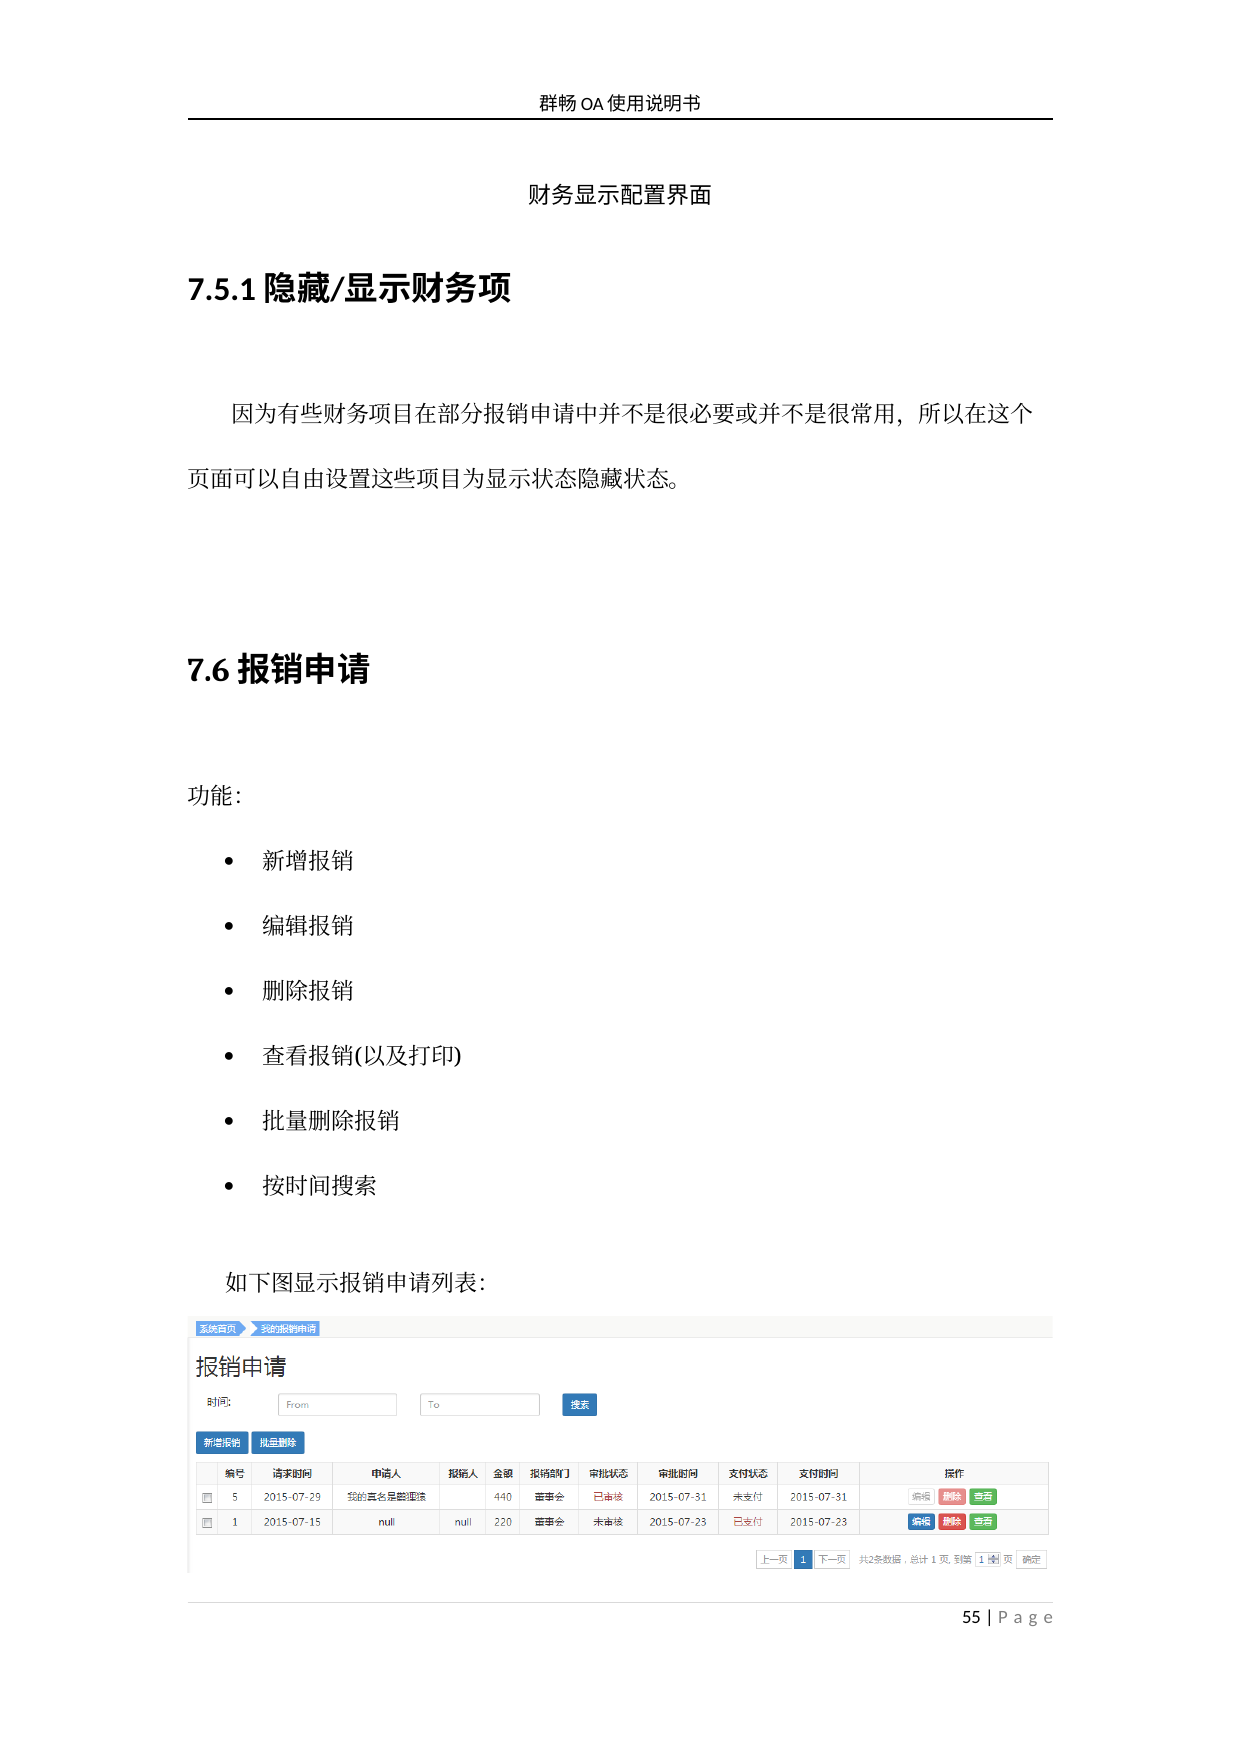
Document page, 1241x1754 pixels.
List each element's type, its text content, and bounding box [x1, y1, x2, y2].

subtitle 7.5.1 隐藏/显示财务项 [187, 253, 1053, 318]
text 因为有些财务项目在部分报销申请中并不是很必要或并不是很常用，所以在这个页面可以自由设置这些项目为显示状态隐藏状态。 [187, 380, 1053, 510]
list 删除报销 [225, 957, 1053, 1022]
text 财务显示配置界面 [187, 161, 1053, 226]
text 功能： [187, 762, 1053, 827]
list 批量删除报销 [225, 1087, 1053, 1152]
list 新增报销 [225, 827, 1053, 892]
list 按时间搜索 [225, 1152, 1053, 1217]
picture [187, 1316, 1053, 1573]
subtitle 7.6 报销申请 [187, 635, 1053, 700]
list 查看报销(以及打印) [225, 1022, 1053, 1087]
list 编辑报销 [225, 892, 1053, 957]
text 如下图显示报销申请列表： [187, 1249, 1053, 1314]
